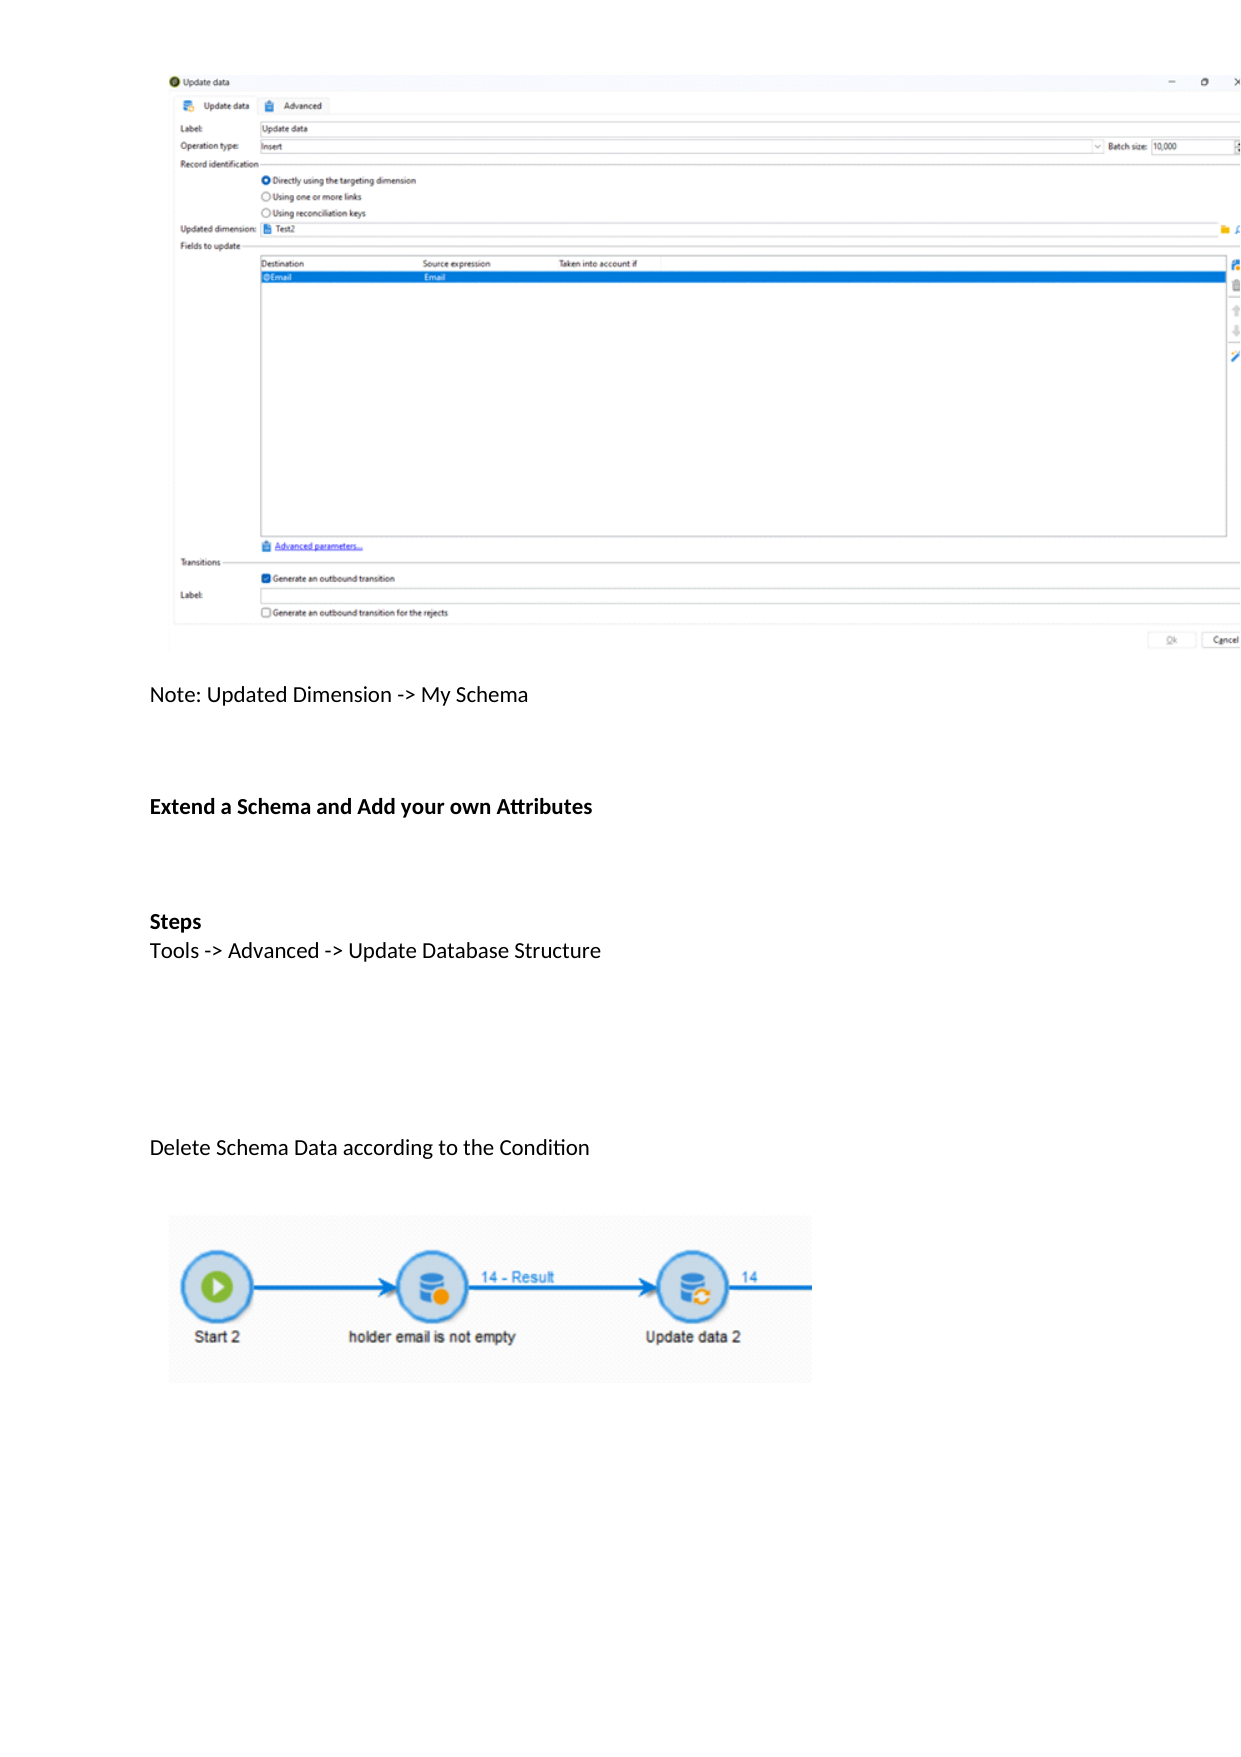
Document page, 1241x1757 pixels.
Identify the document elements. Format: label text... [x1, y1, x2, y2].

text Steps Tools -> Advanced -> Update Database Structure [149, 907, 609, 964]
text Delete Schema Data according to the Condition [149, 1137, 1239, 1159]
text Note: Updated Dimension -> My Schema [149, 684, 1239, 707]
picture [168, 75, 1241, 652]
picture [168, 1215, 812, 1383]
text Extend a Schema and Add your own Attributes [149, 796, 1239, 819]
